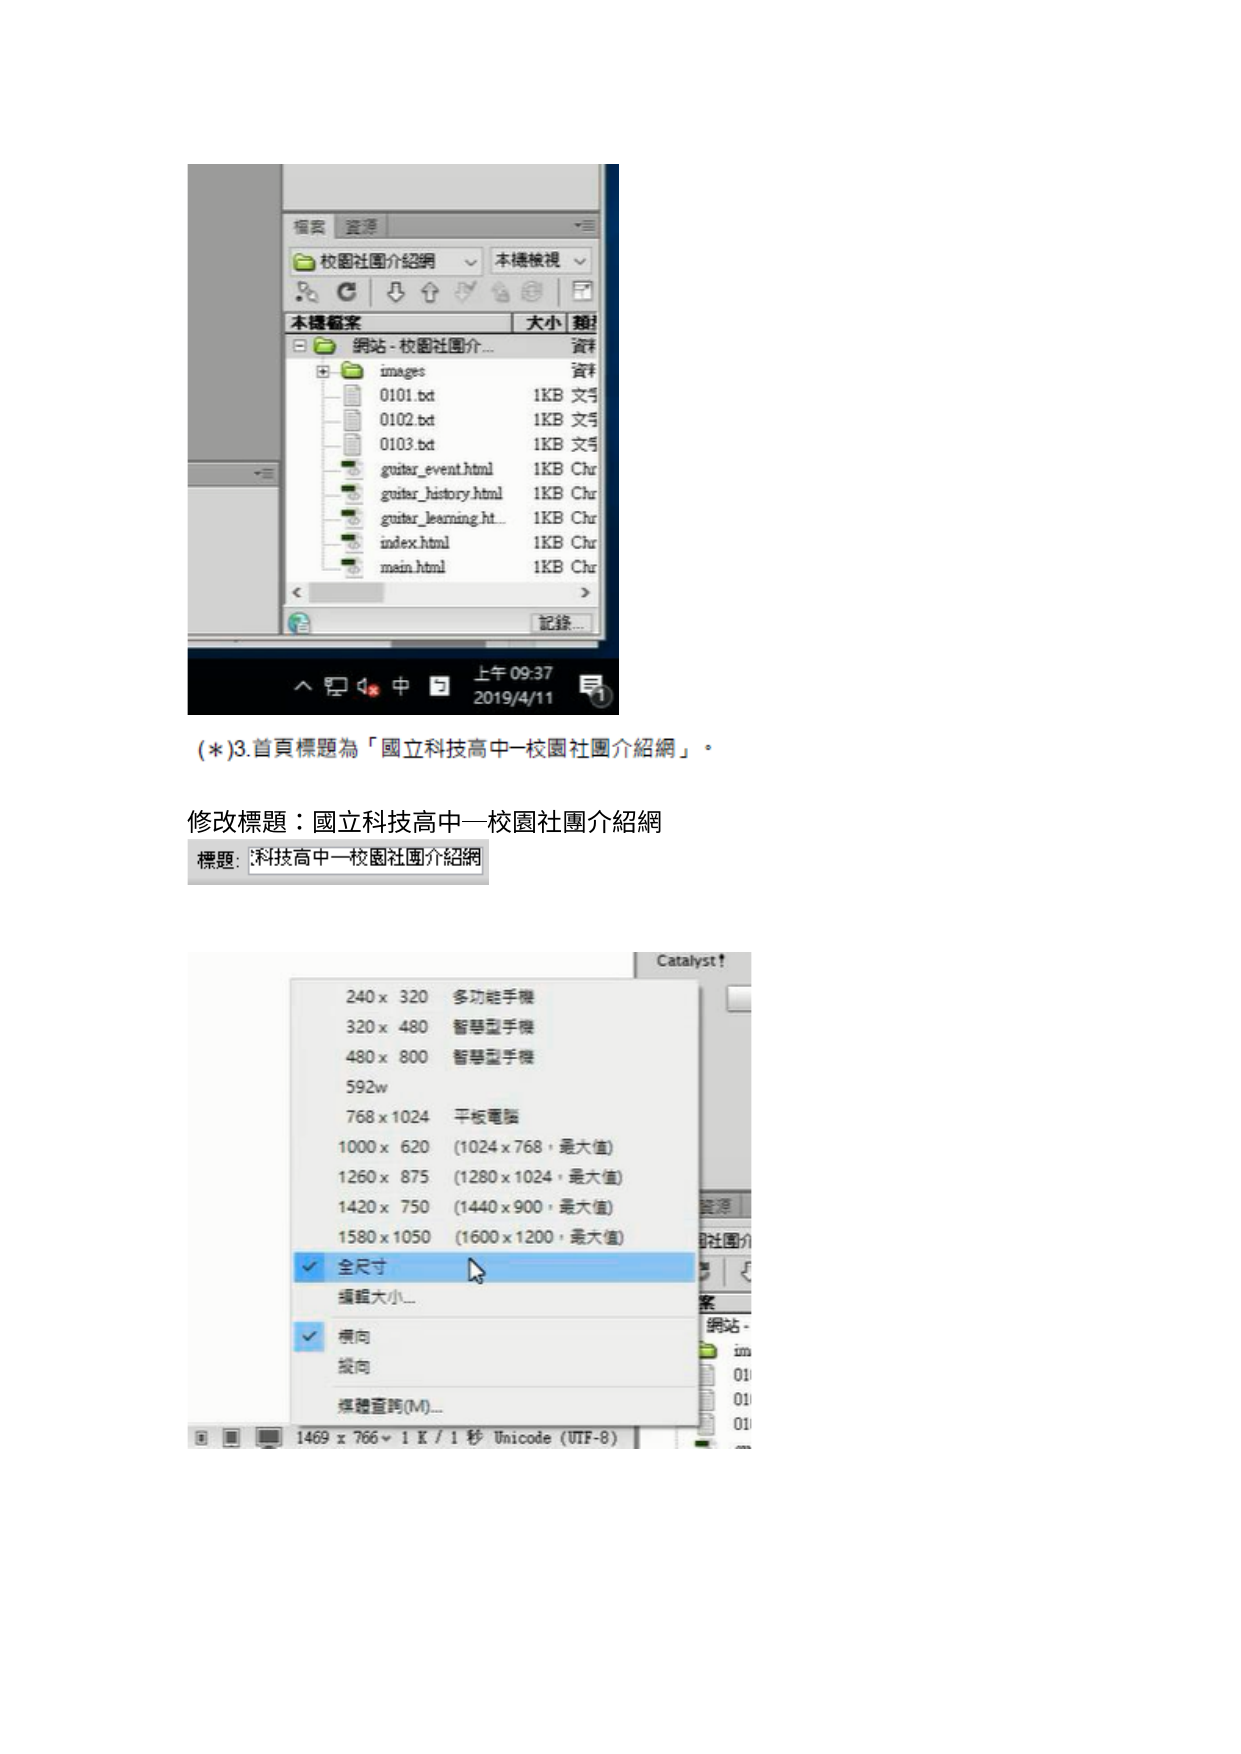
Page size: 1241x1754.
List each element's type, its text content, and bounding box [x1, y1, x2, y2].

text 修改標題：國立科技高中─校園社團介紹網 [187, 802, 1053, 839]
picture [187, 952, 752, 1449]
picture [187, 839, 489, 885]
picture [187, 727, 738, 776]
picture [187, 164, 619, 715]
